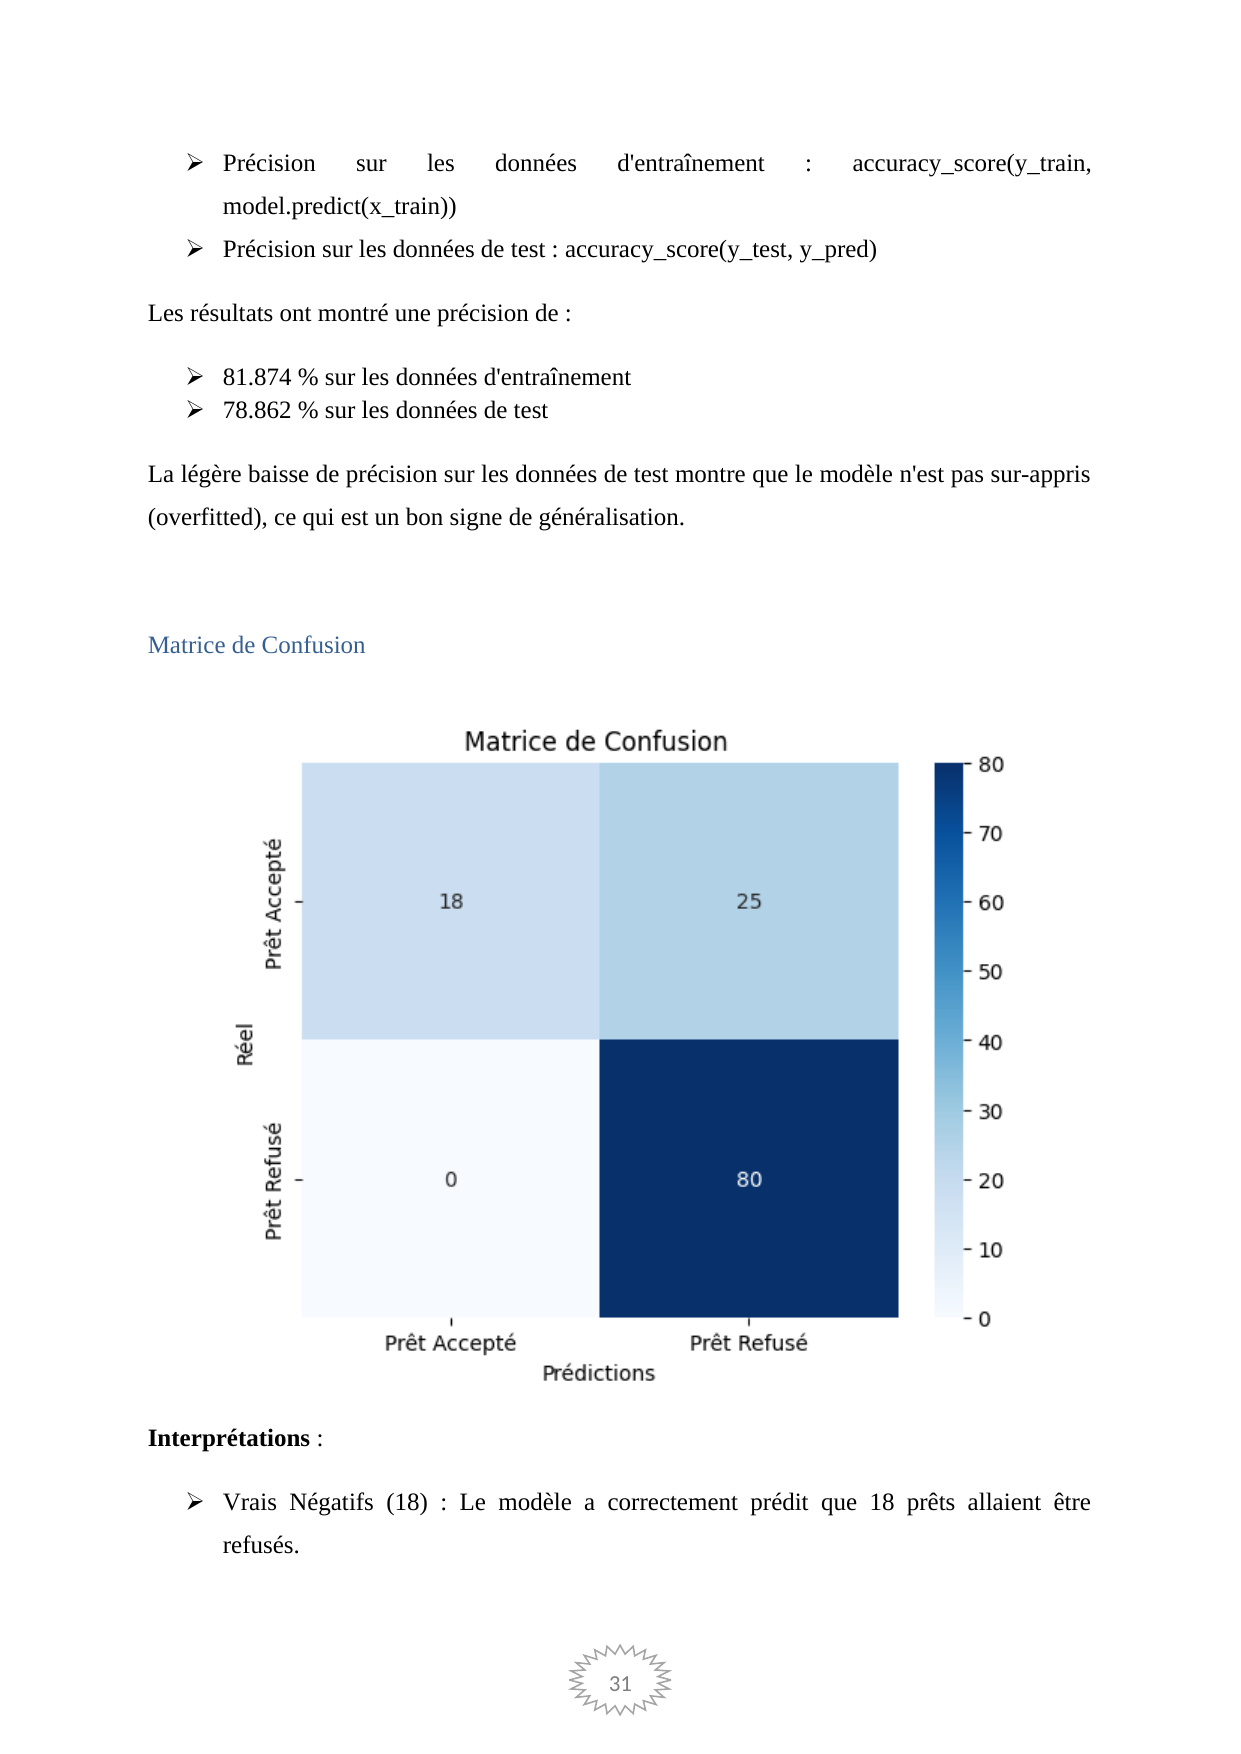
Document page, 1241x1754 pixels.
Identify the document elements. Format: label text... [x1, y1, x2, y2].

list Précision sur les données de test : accuracy_score(y_test, y_pred) [185, 234, 1093, 263]
text La légère baisse de précision sur les données de test montre que le modèle n'est pas sur-appris (overfitted), ce qui est un bon signe de généralisation. [148, 459, 1093, 531]
list 81.874 % sur les données d'entraînement [185, 362, 1093, 391]
subtitle Matrice de Confusion [148, 630, 1093, 658]
list 78.862 % sur les données de test [185, 395, 1093, 423]
text Les résultats ont montré une précision de : [148, 298, 1093, 327]
text Interprétations : [148, 1423, 1093, 1452]
list Vrais Négatifs (18) : Le modèle a correctement prédit que 18 prêts allaient être refusés. [185, 1487, 1093, 1559]
list Précision sur les données d'entraînement : accuracy_score(y_train, model.predict(x_train)) [185, 148, 1093, 219]
picture [221, 715, 1019, 1399]
